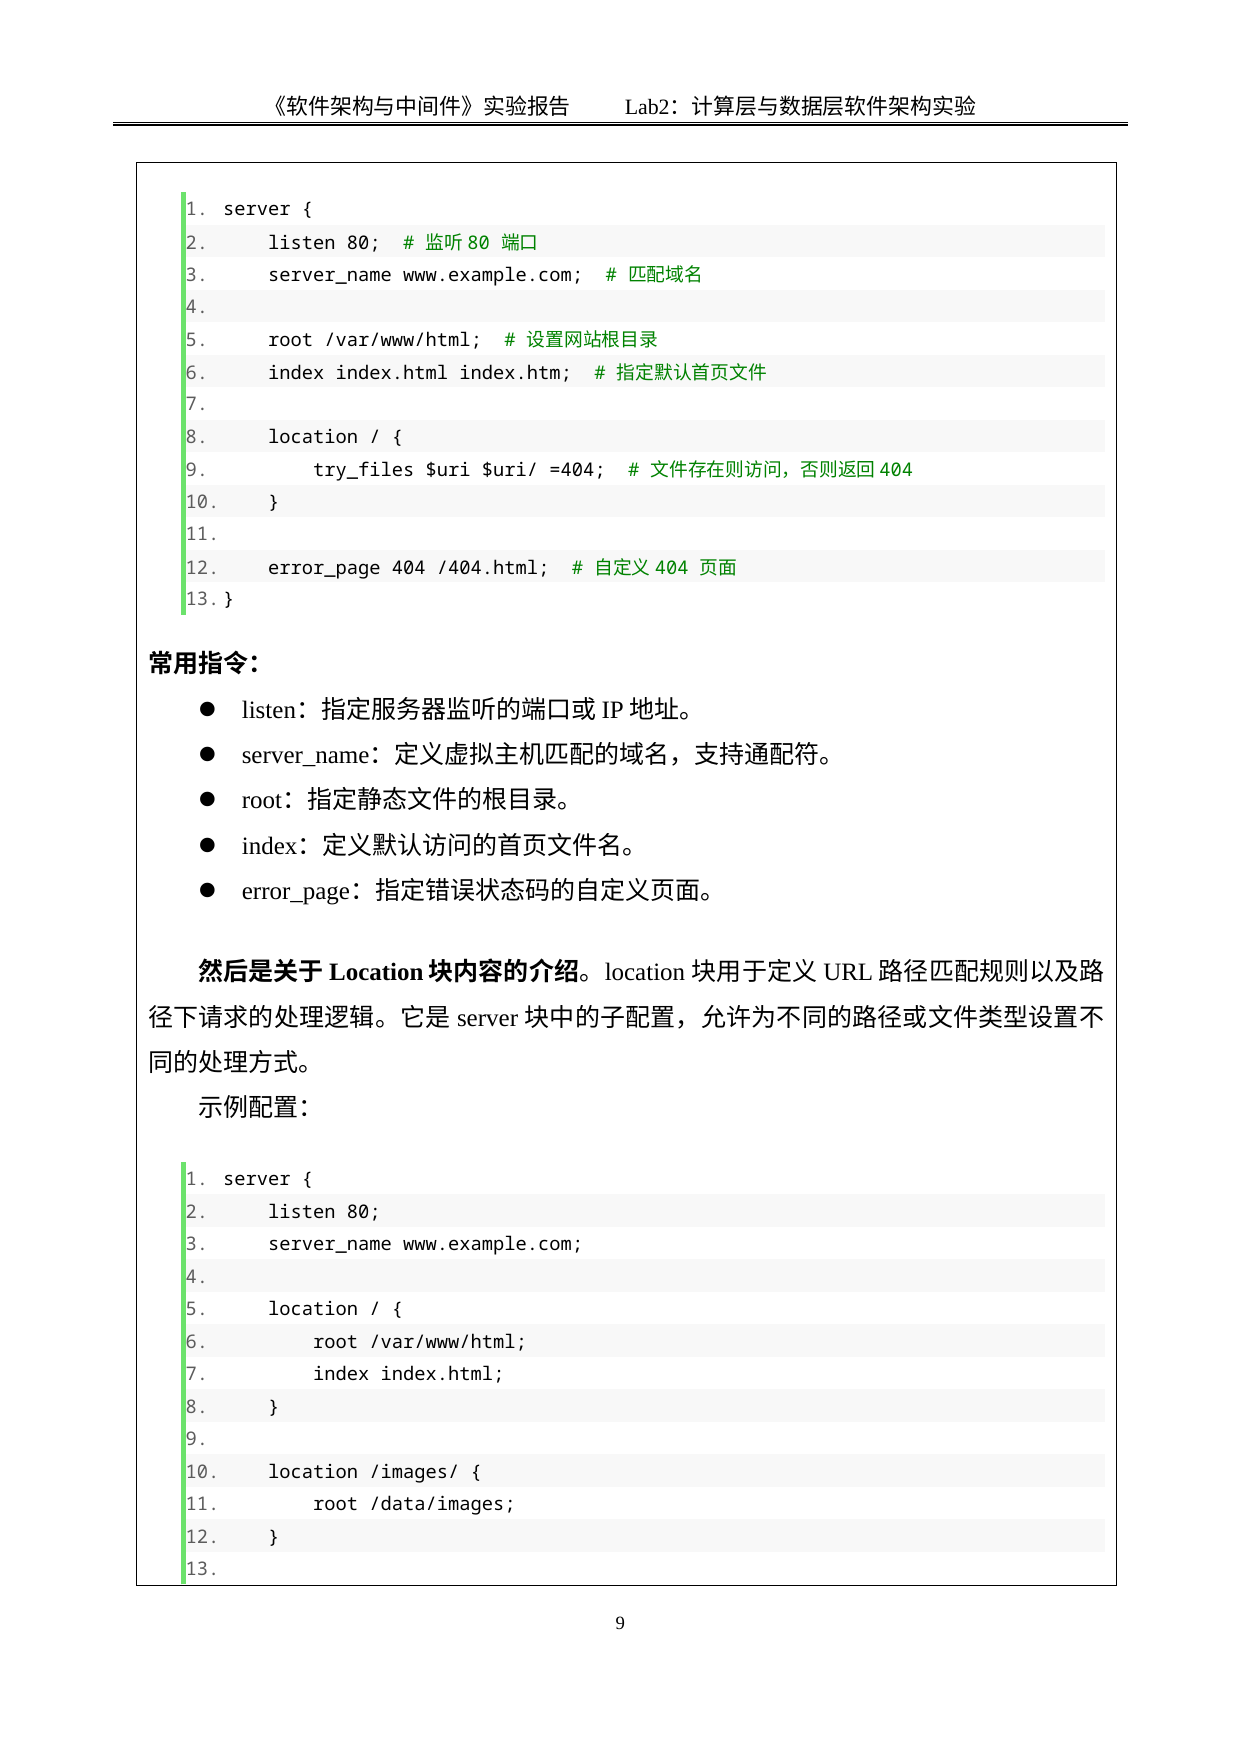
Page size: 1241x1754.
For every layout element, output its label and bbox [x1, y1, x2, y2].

table_cell [137, 163, 1116, 1584]
